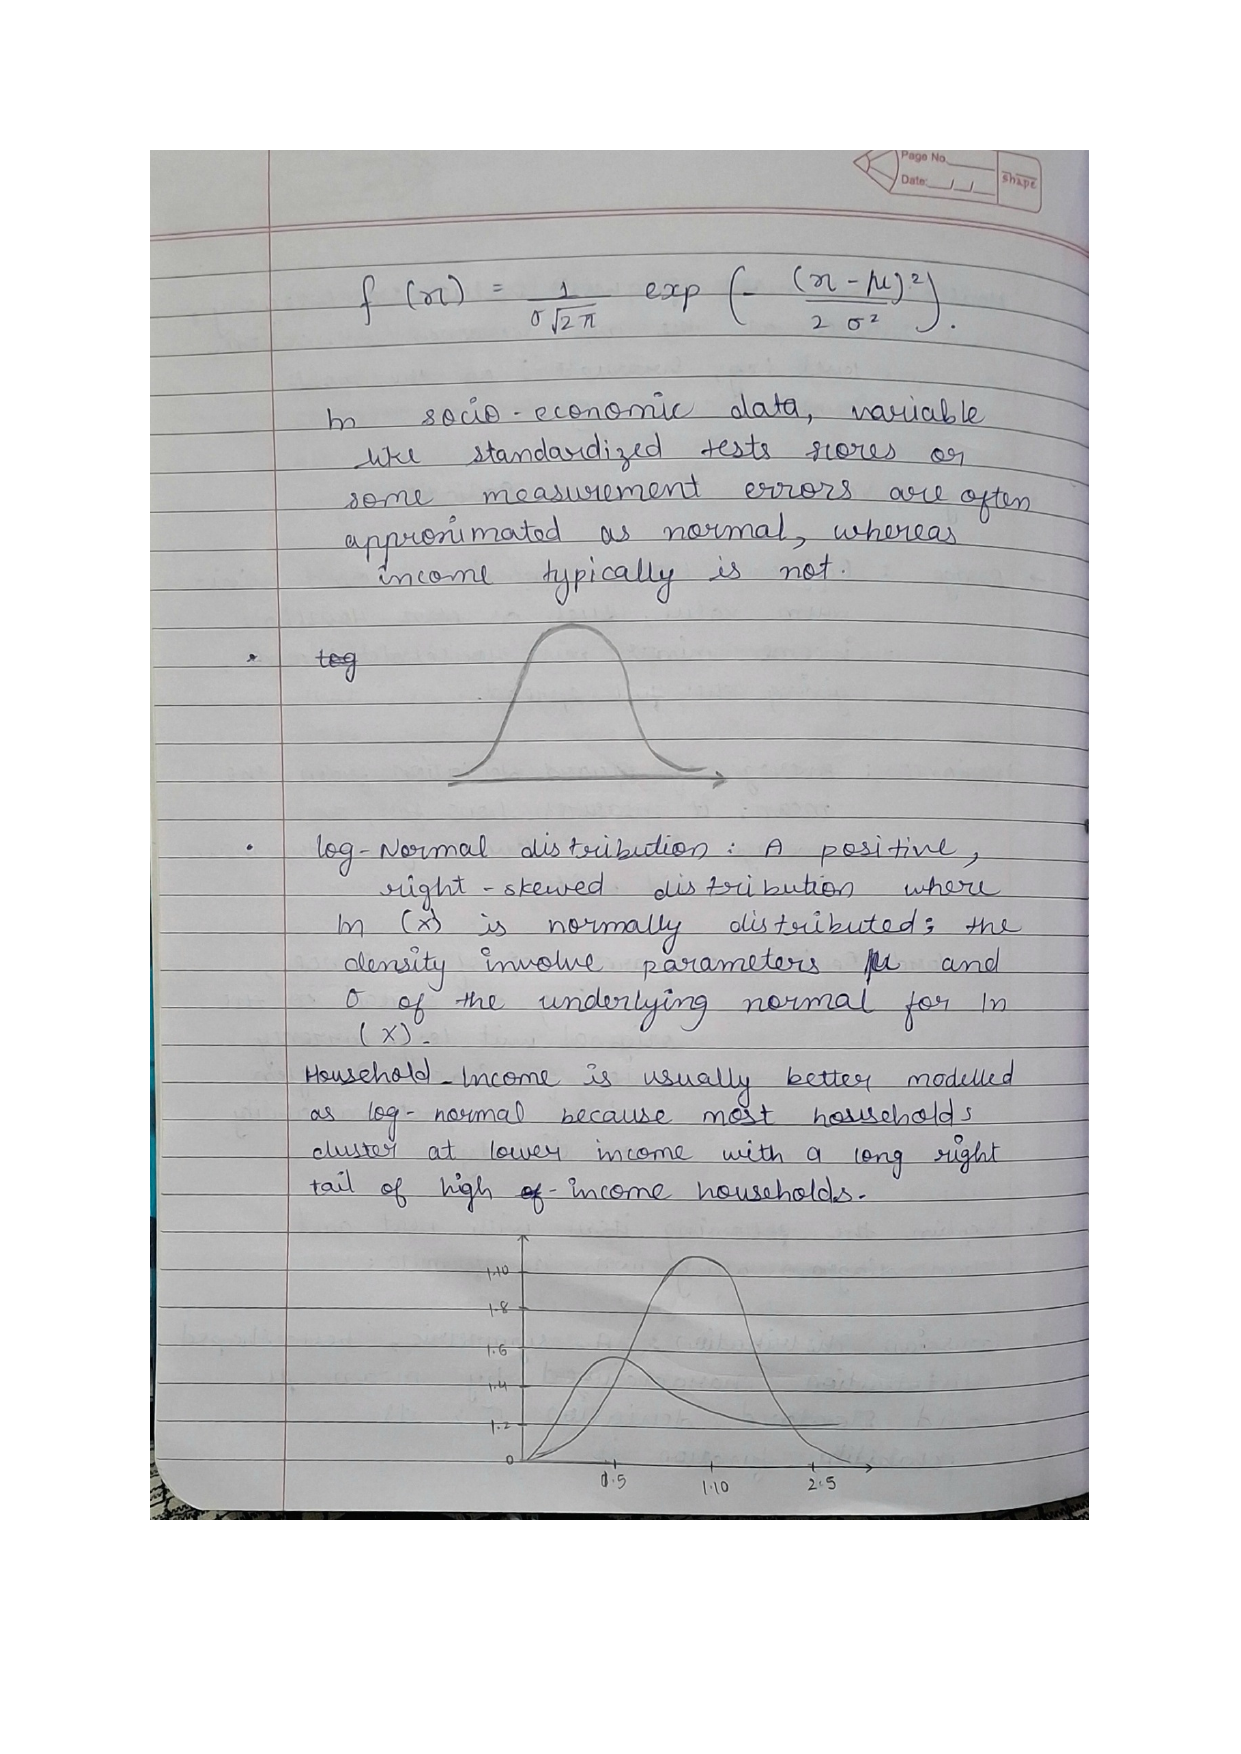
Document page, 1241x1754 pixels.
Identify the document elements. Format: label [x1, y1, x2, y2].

picture [150, 150, 1089, 1520]
